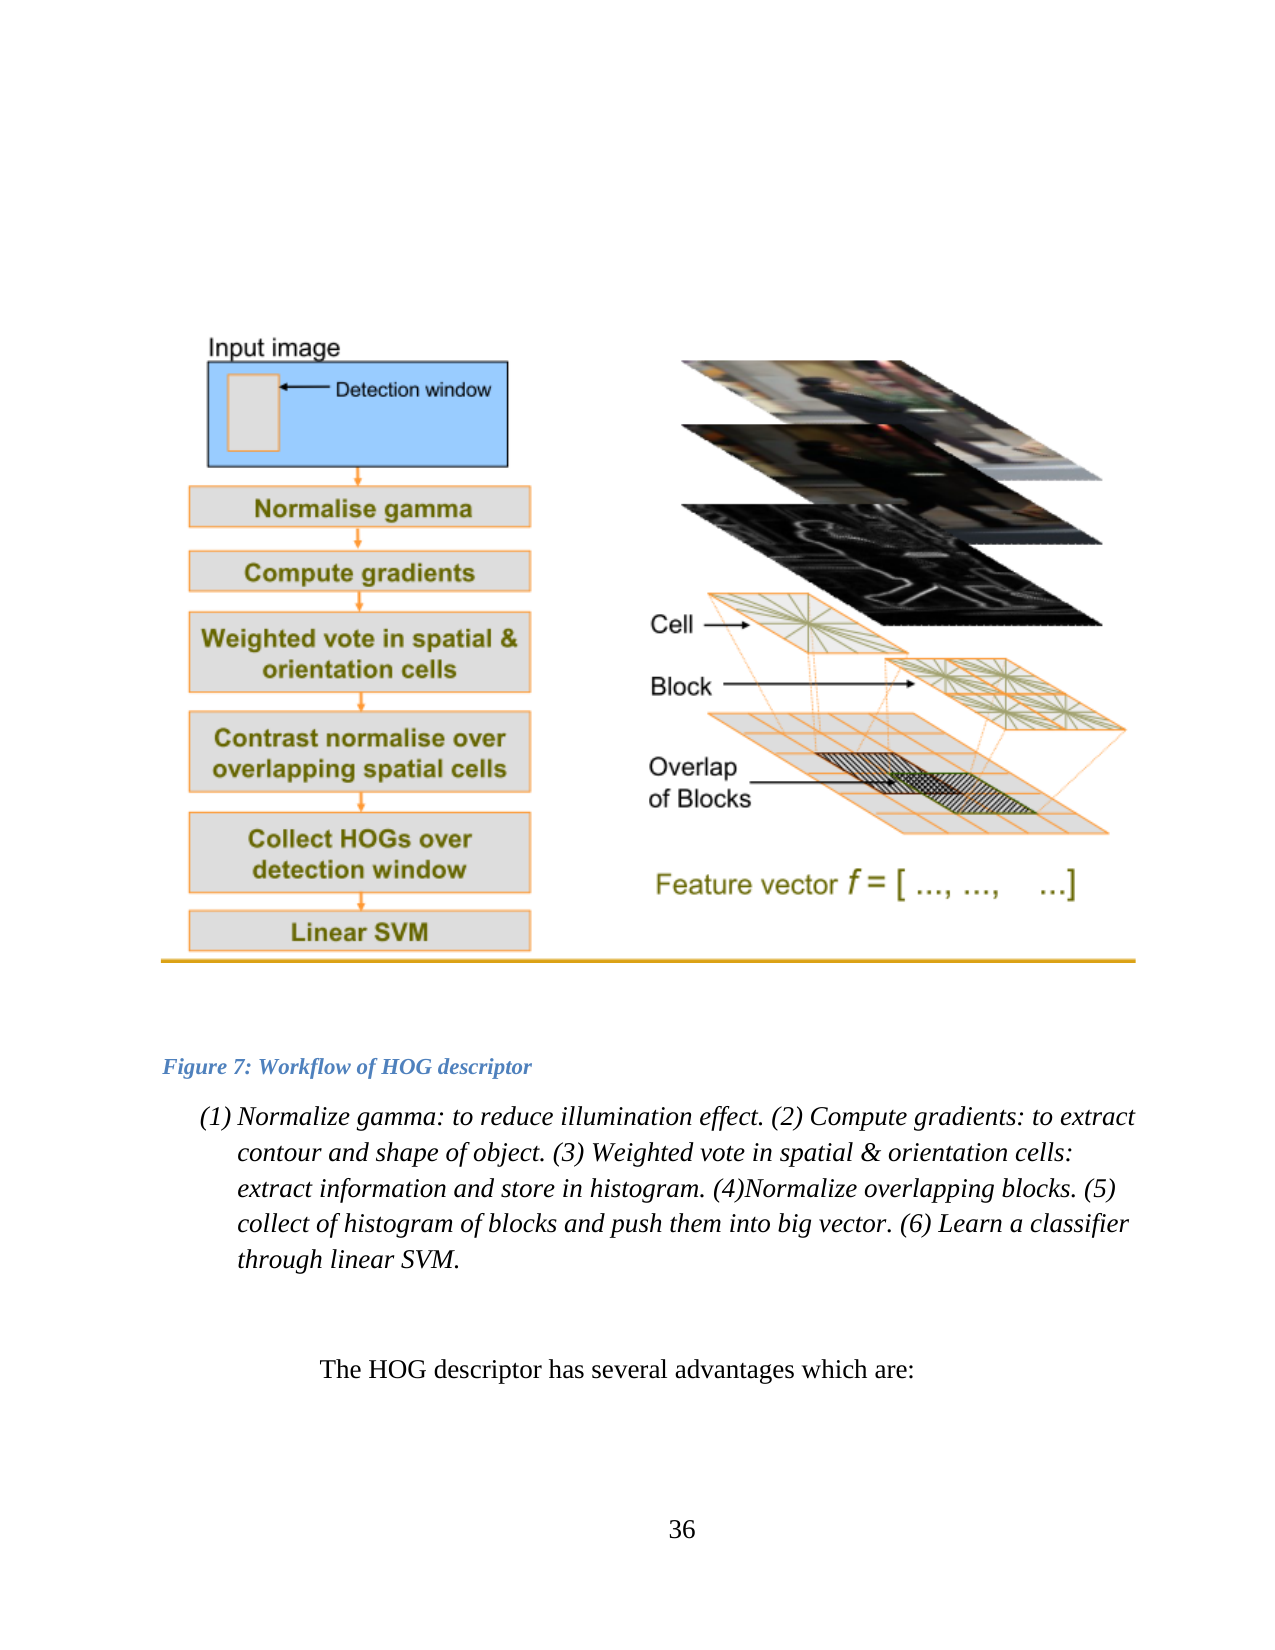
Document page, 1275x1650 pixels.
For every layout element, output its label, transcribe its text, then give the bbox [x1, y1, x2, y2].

picture [160, 333, 1136, 963]
list The HOG descriptor has several advantages which are: [319, 1353, 1157, 1384]
